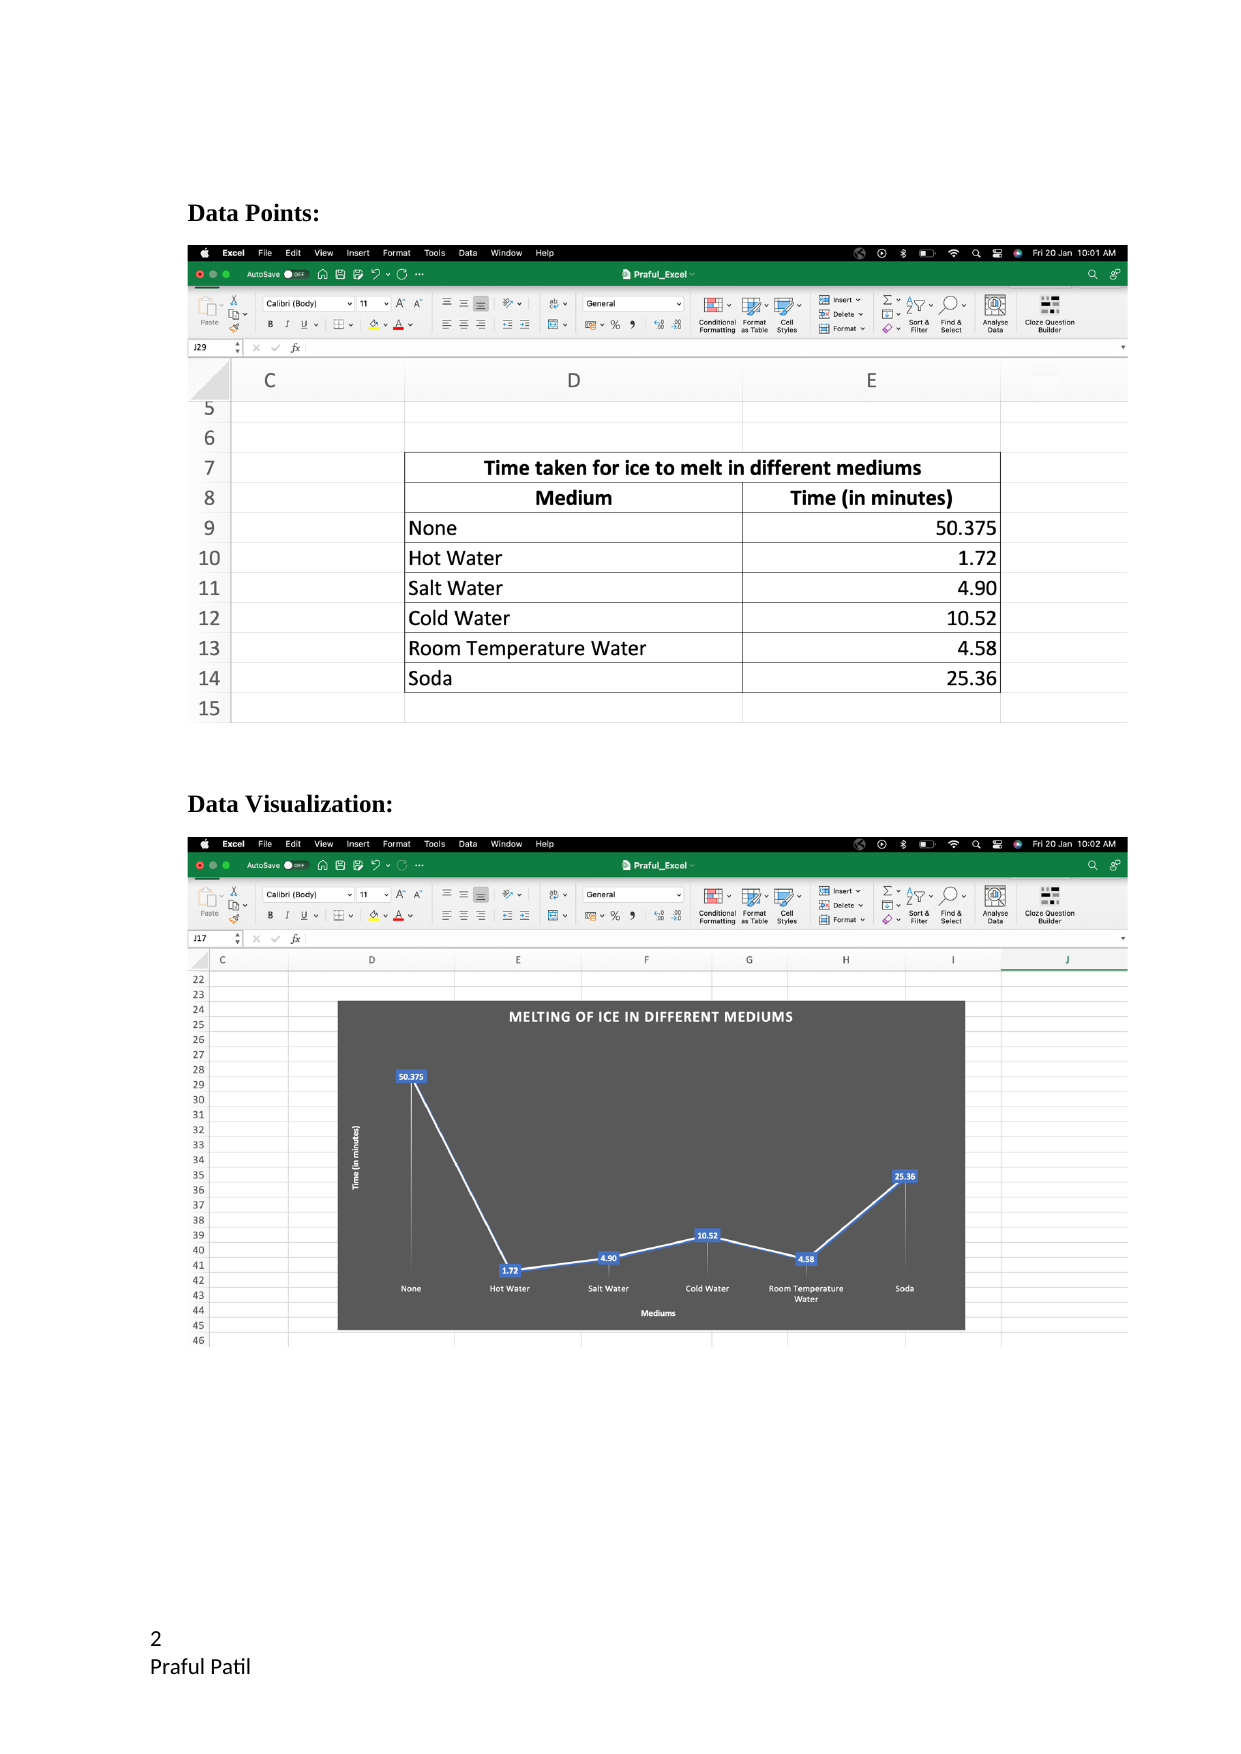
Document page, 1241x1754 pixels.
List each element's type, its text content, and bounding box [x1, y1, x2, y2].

picture [187, 837, 1128, 1347]
picture [187, 245, 1128, 723]
text Data Points: [187, 198, 1090, 226]
text Data Visualization: [187, 789, 1090, 818]
